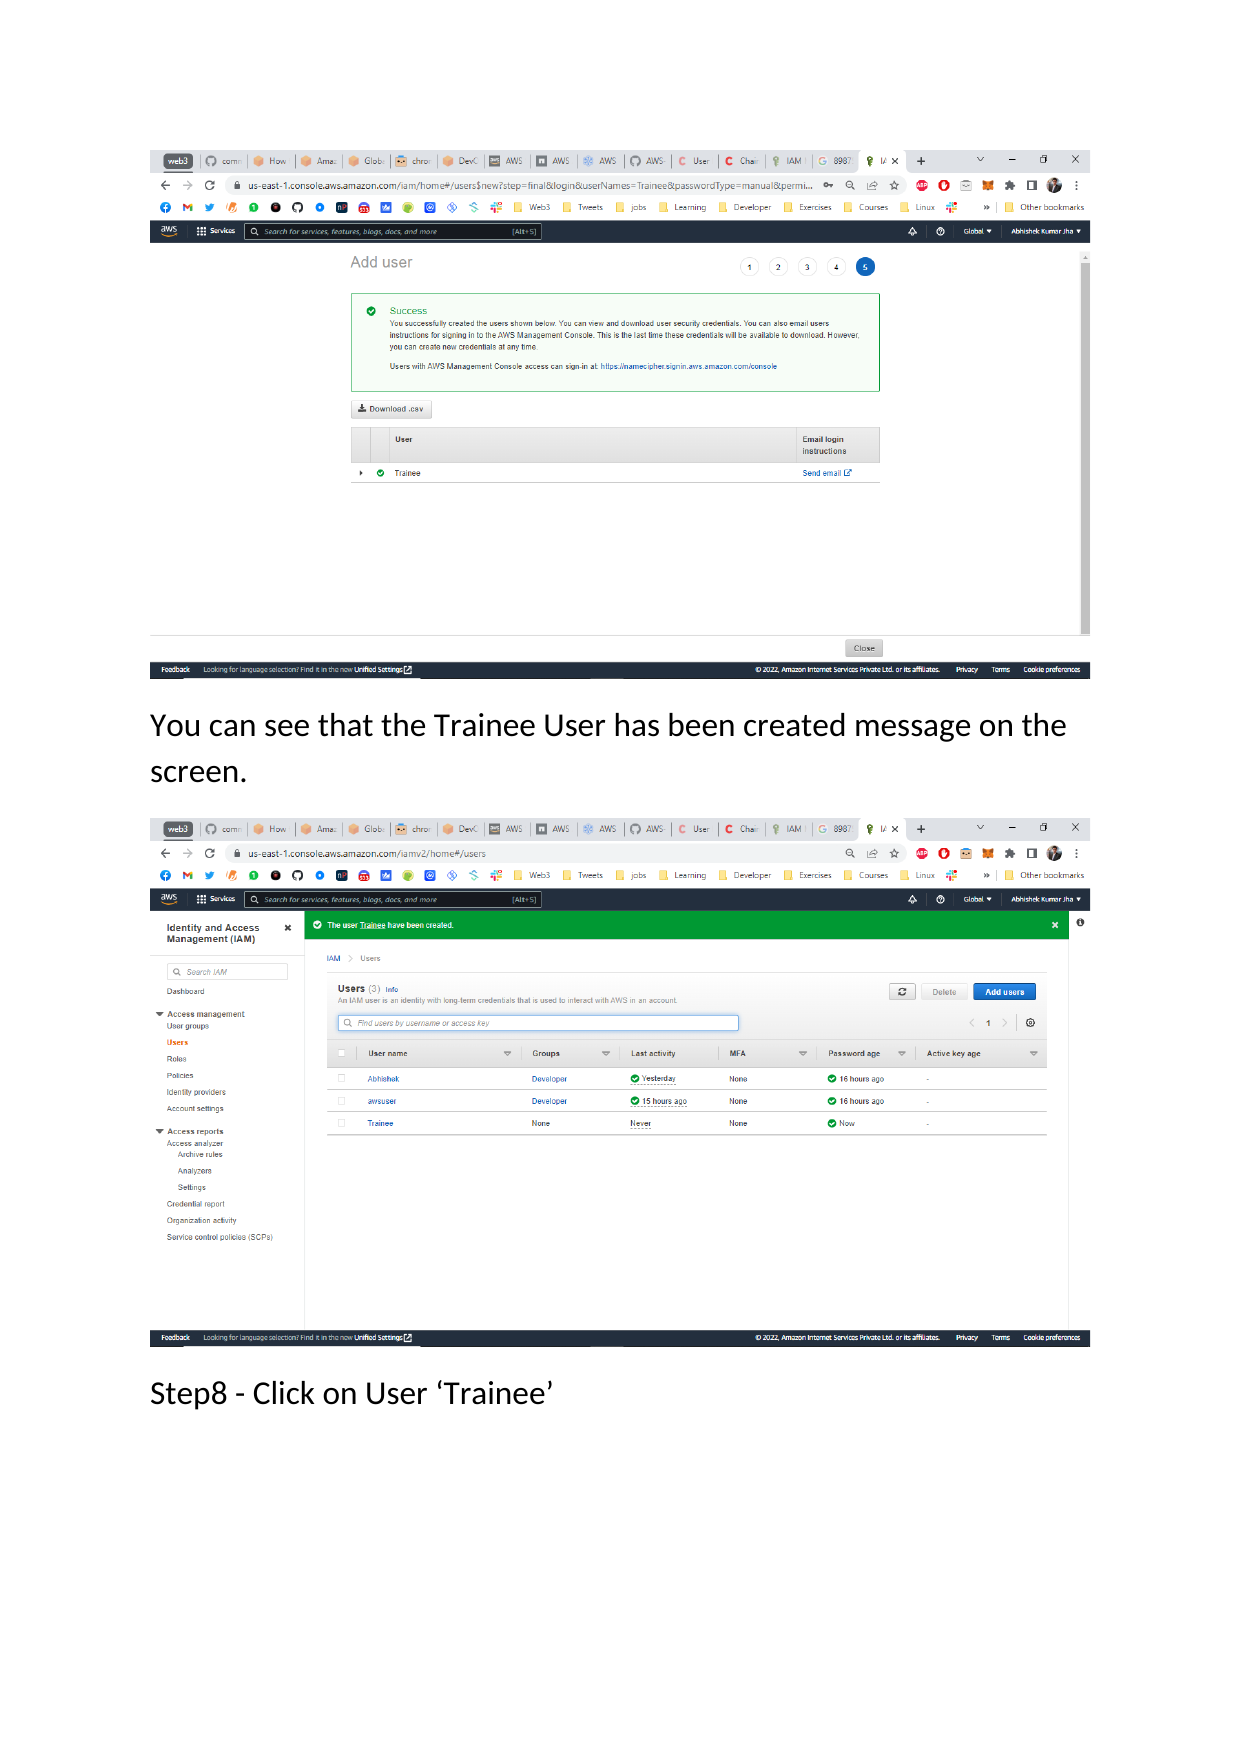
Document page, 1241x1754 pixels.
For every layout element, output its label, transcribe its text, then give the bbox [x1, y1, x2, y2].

picture [150, 150, 1091, 679]
text Step8 - Click on User ‘Trainee’ [150, 1372, 1090, 1412]
picture [150, 818, 1091, 1347]
text You can see that the Trainee User has been created message on the screen. [150, 704, 1090, 791]
